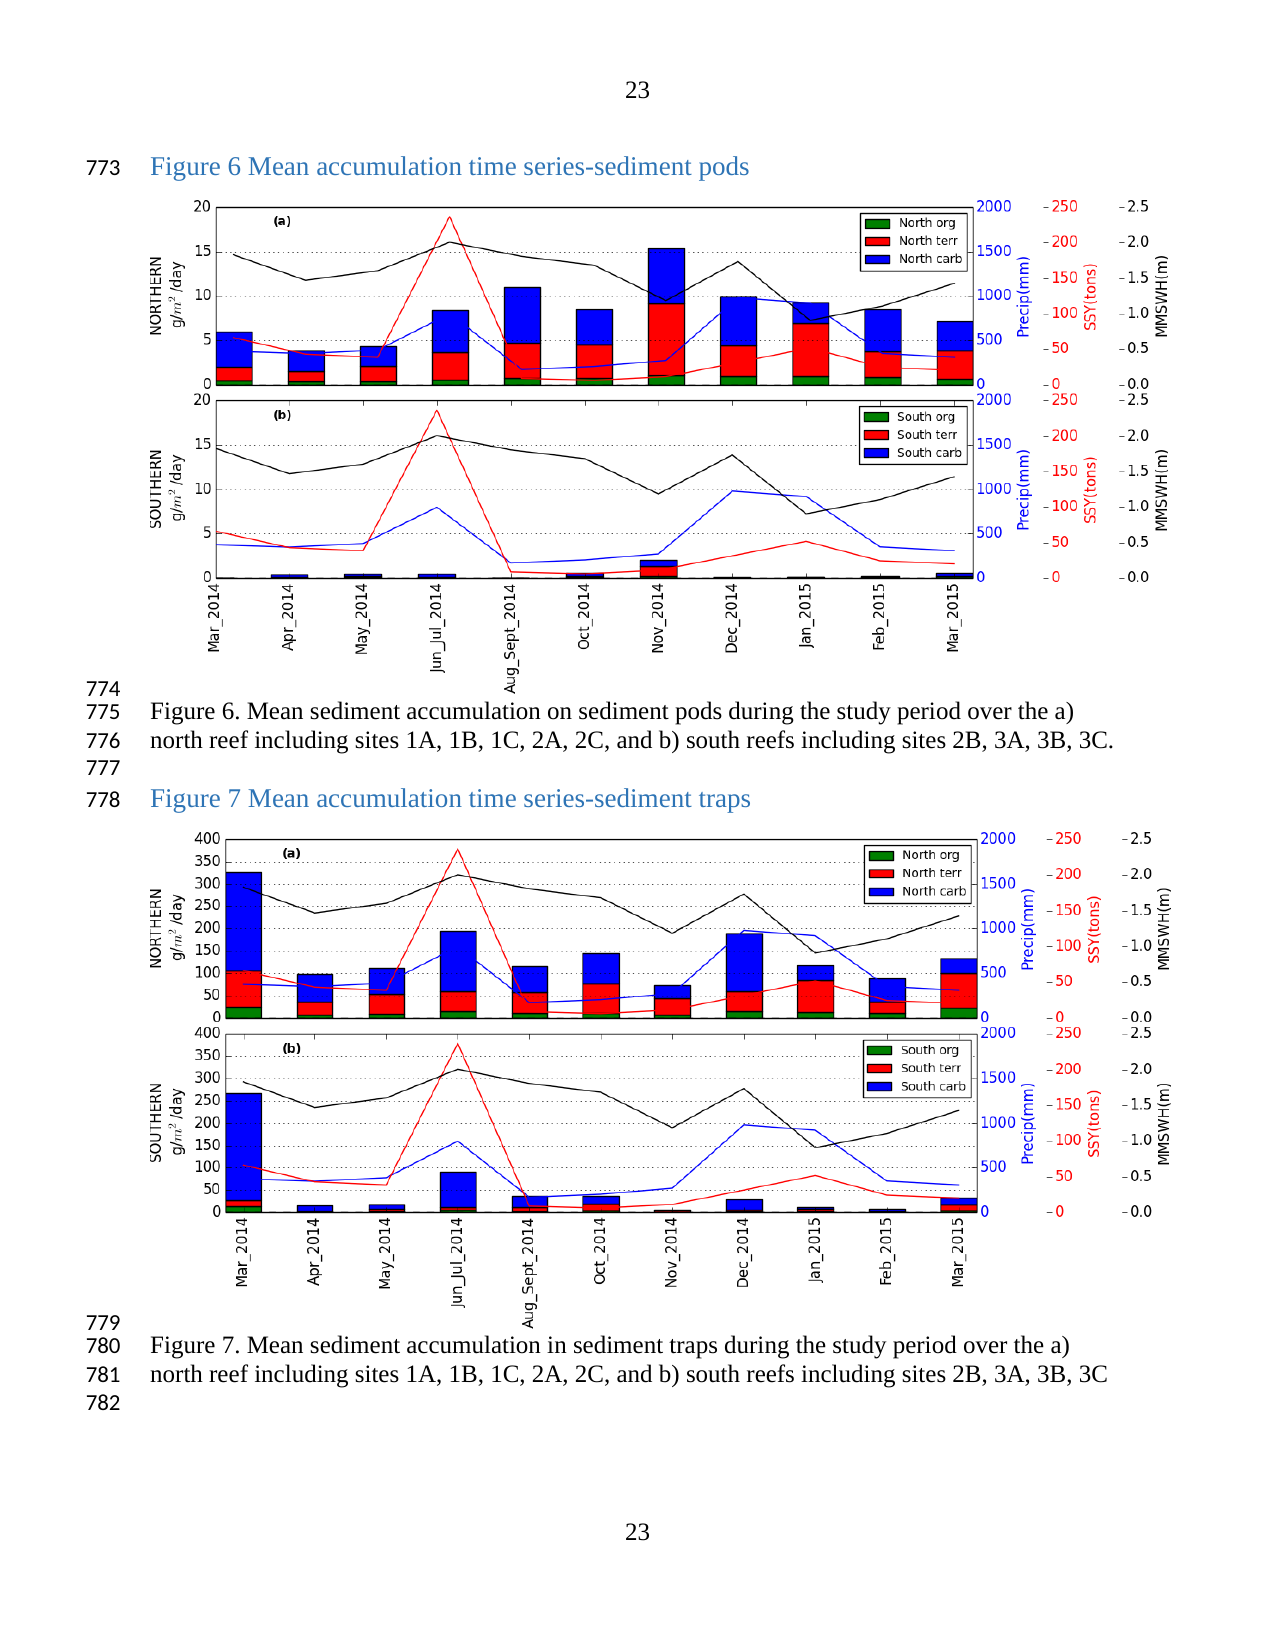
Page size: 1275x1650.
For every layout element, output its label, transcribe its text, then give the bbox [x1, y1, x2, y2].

subtitle Figure 6 Mean accumulation time series-sediment pods [150, 150, 1125, 181]
picture [150, 181, 1180, 696]
text Figure 6. Mean sediment accumulation on sediment pods during the study period over the a) north reef including sites 1A, 1B, 1C, 2A, 2C, and b) south reefs including sites 2B, 3A, 3B, 3C. [150, 696, 1125, 753]
subtitle Figure 7 Mean accumulation time series-sediment traps [150, 782, 1125, 813]
text Figure 7. Mean sediment accumulation in sediment traps during the study period over the a) north reef including sites 1A, 1B, 1C, 2A, 2C, and b) south reefs including sites 2B, 3A, 3B, 3C [150, 1331, 1125, 1388]
picture [150, 813, 1185, 1331]
